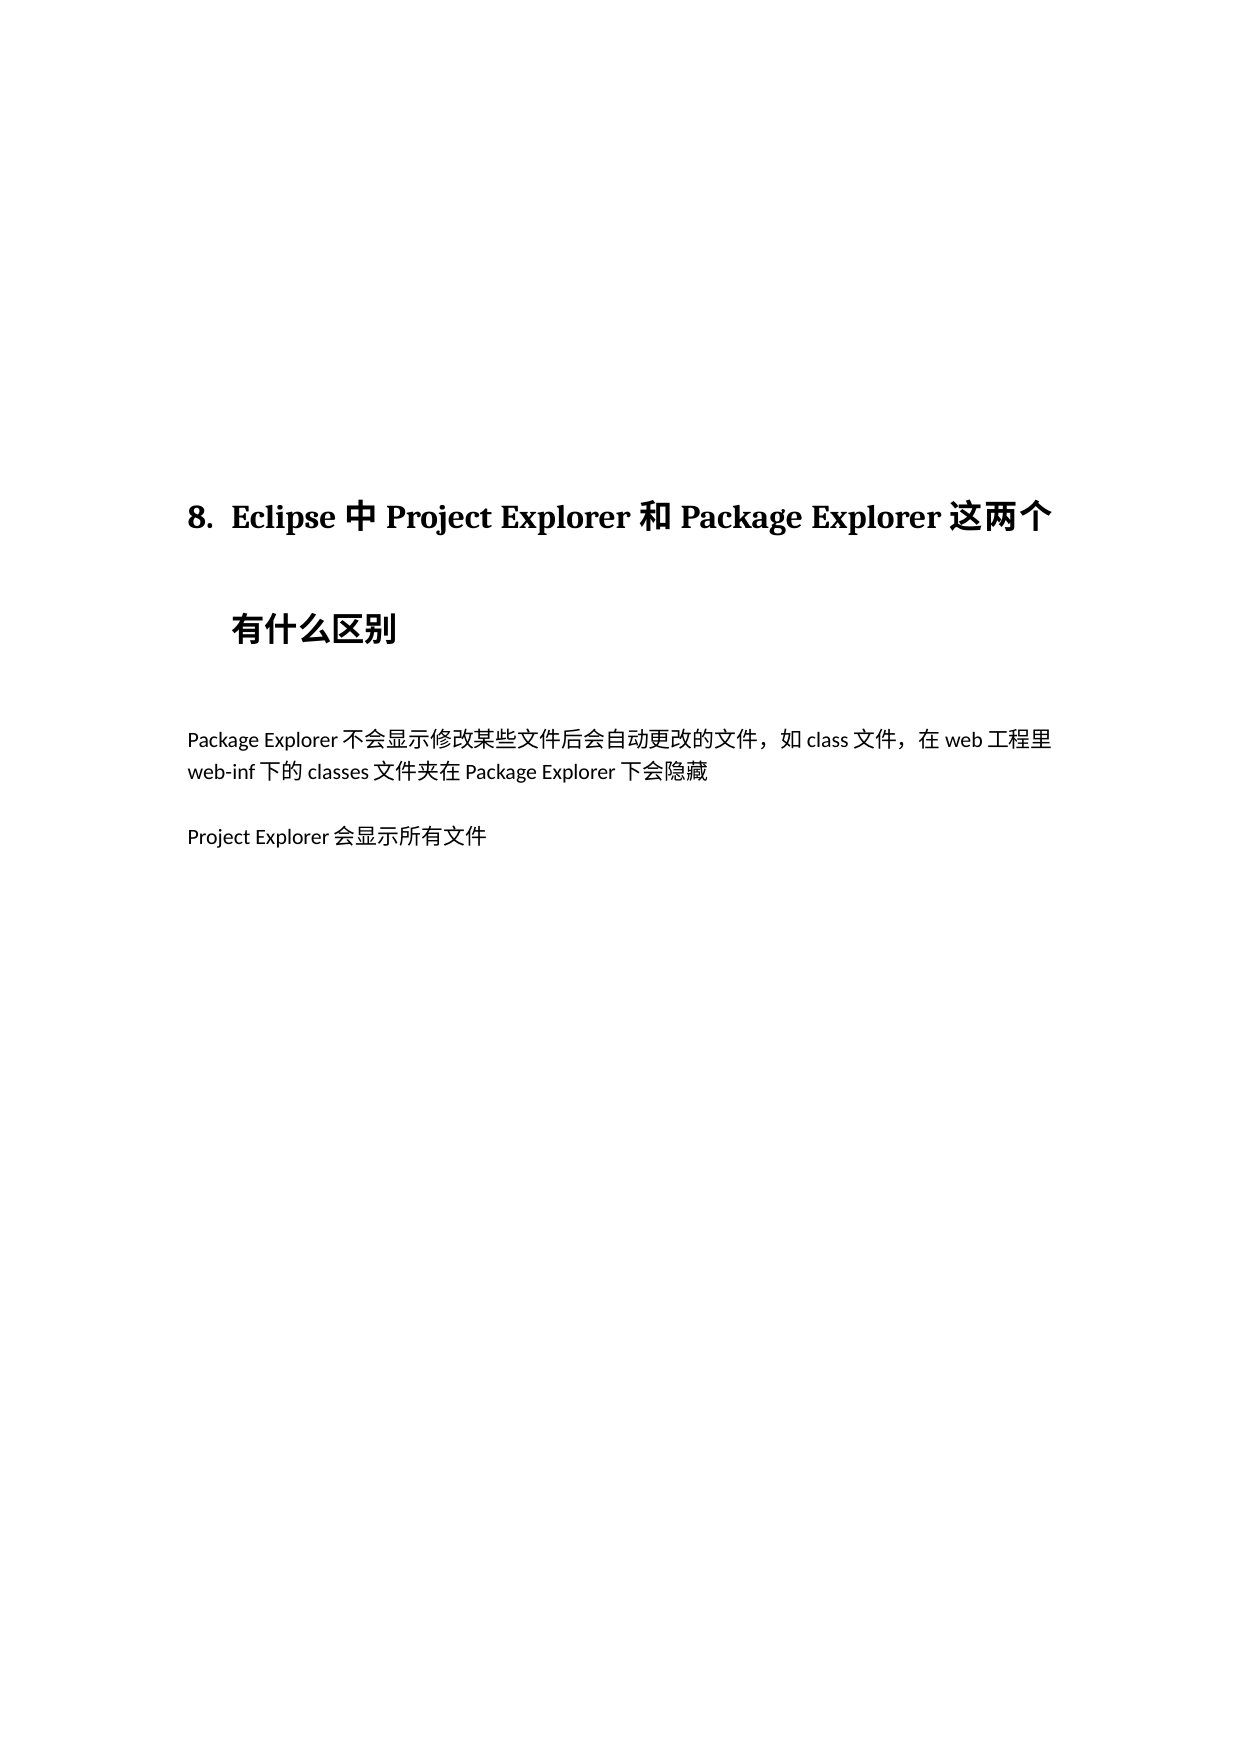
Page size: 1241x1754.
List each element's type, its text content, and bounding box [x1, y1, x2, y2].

subtitle Eclipse中Project Explorer和Package Explorer这两个有什么区别 [187, 482, 1053, 659]
text Package Explorer不会显示修改某些文件后会自动更改的文件，如class文件，在web工程里web-inf下的classes文件夹在Package Explorer下会隐藏 Project Explorer会显示所有文件 [187, 721, 1053, 851]
